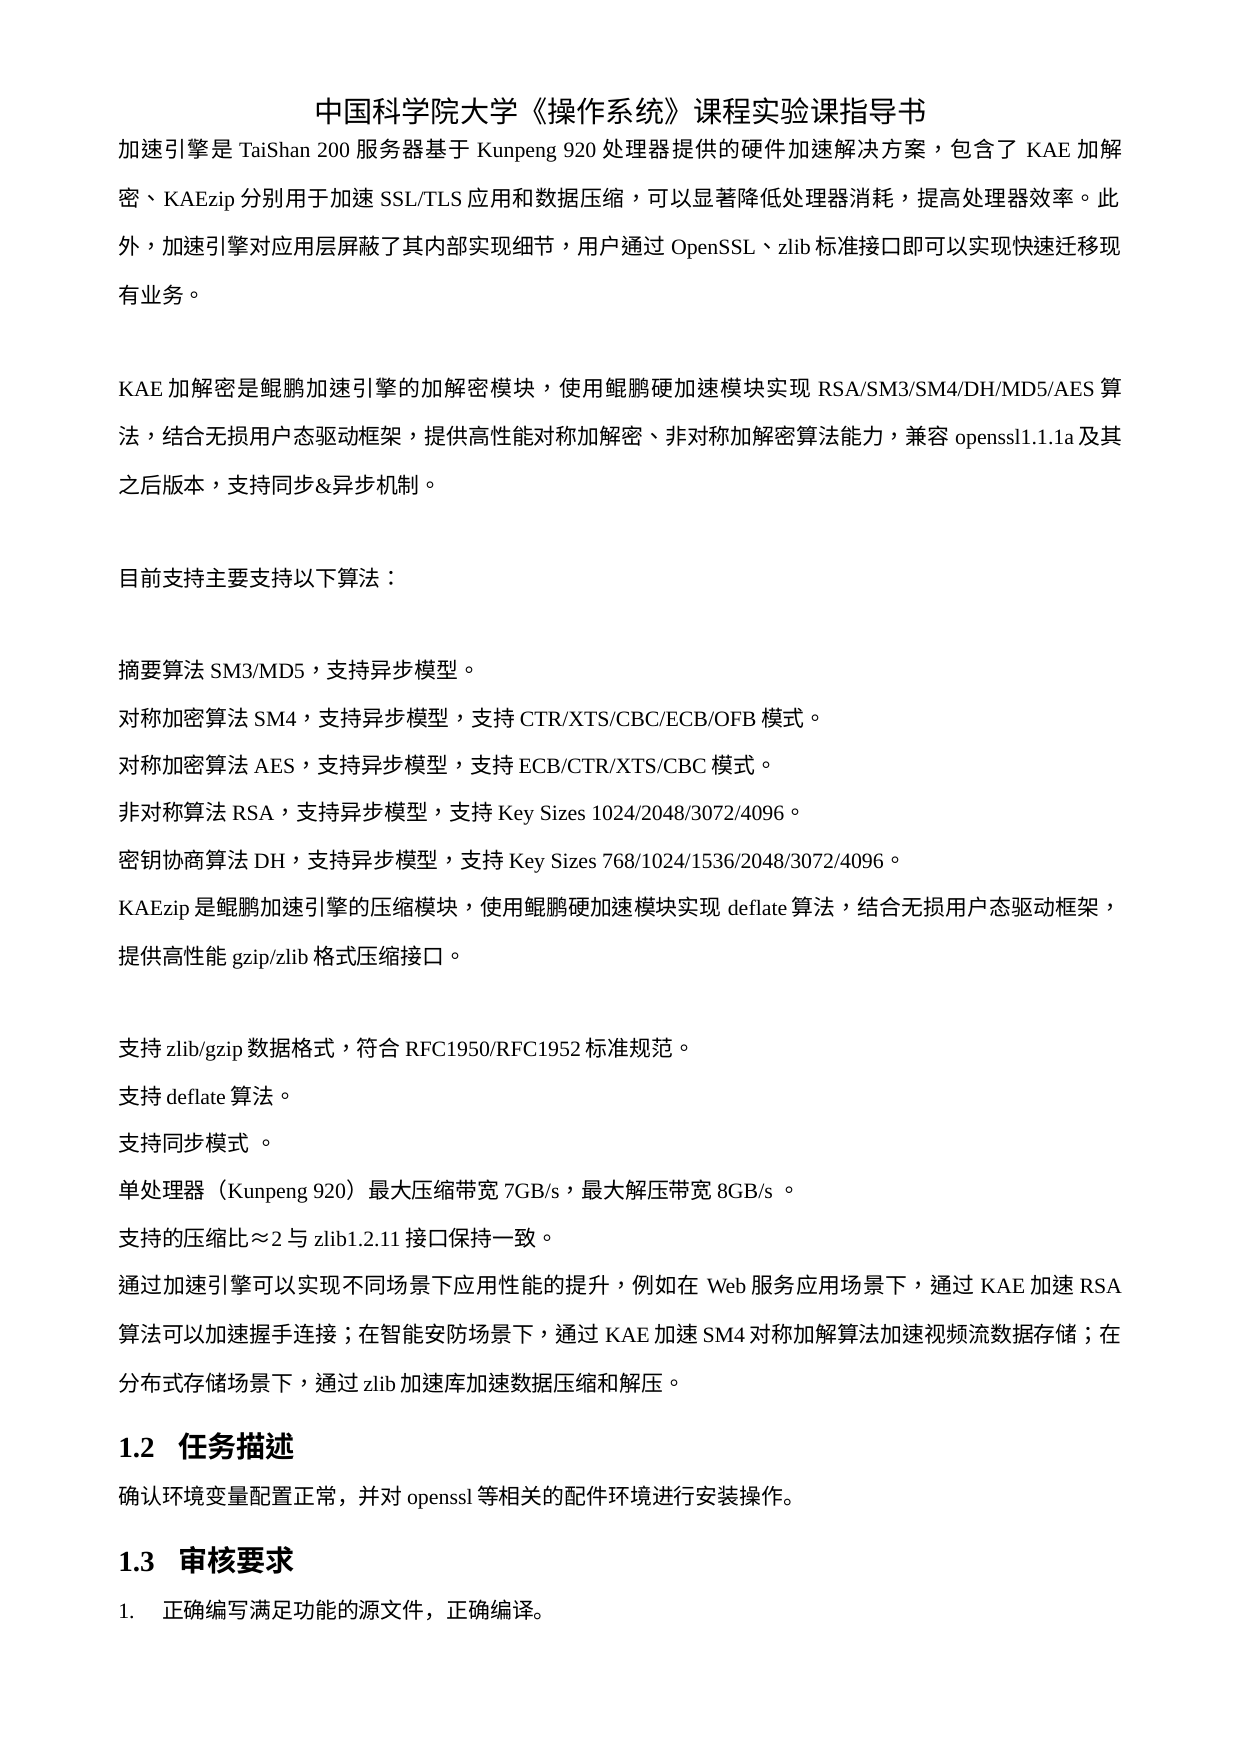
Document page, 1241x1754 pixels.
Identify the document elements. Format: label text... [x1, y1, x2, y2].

text 确认环境变量配置正常，并对openssl等相关的配件环境进行安装操作。 [118, 1479, 1122, 1511]
text 单处理器（Kunpeng 920）最大压缩带宽7GB/s，最大解压带宽8GB/s 。 [118, 1174, 1122, 1207]
text KAEzip是鲲鹏加速引擎的压缩模块，使用鲲鹏硬加速模块实现deflate算法，结合无损用户态驱动框架，提供高性能gzip/zlib格式压缩接口。 [118, 891, 1122, 972]
text 目前支持主要支持以下算法： [118, 561, 1122, 594]
text 支持同步模式 。 [118, 1127, 1122, 1159]
text KAE加解密是鲲鹏加速引擎的加解密模块，使用鲲鹏硬加速模块实现RSA/SM3/SM4/DH/MD5/AES算法，结合无损用户态驱动框架，提供高性能对称加解密、非对称加解密算法能力，兼容openssl1.1.1a及其之后版本，支持同步&异步机制。 [118, 371, 1122, 501]
list 正确编写满足功能的源文件，正确编译。 [118, 1592, 1122, 1625]
text 支持的压缩比≈2 与zlib1.2.11接口保持一致。 [118, 1222, 1122, 1254]
text 支持zlib/gzip数据格式，符合RFC1950/RFC1952标准规范。 [118, 1032, 1122, 1064]
text 加速引擎是TaiShan 200服务器基于Kunpeng 920处理器提供的硬件加速解决方案，包含了KAE加解密、KAEzip分别用于加速SSL/TLS应用和数据压缩，可以显著降低处理器消耗，提高处理器效率。此外，加速引擎对应用层屏蔽了其内部实现细节，用户通过OpenSSL、zlib标准接口即可以实现快速迁移现有业务。 [118, 132, 1122, 311]
text 对称加密算法SM4，支持异步模型，支持CTR/XTS/CBC/ECB/OFB模式。 [118, 701, 1122, 734]
text 通过加速引擎可以实现不同场景下应用性能的提升，例如在Web服务应用场景下，通过KAE加速RSA算法可以加速握手连接；在智能安防场景下，通过KAE加速SM4对称加解算法加速视频流数据存储；在分布式存储场景下，通过zlib加速库加速数据压缩和解压。 [118, 1269, 1122, 1399]
text 支持deflate算法。 [118, 1079, 1122, 1112]
subtitle 任务描述 [118, 1414, 1122, 1479]
subtitle 审核要求 [118, 1527, 1122, 1592]
text 密钥协商算法DH，支持异步模型，支持Key Sizes 768/1024/1536/2048/3072/4096。 [118, 843, 1122, 876]
text 摘要算法SM3/MD5，支持异步模型。 [118, 654, 1122, 686]
text 对称加密算法AES，支持异步模型，支持ECB/CTR/XTS/CBC模式。 [118, 748, 1122, 781]
text 非对称算法RSA，支持异步模型，支持Key Sizes 1024/2048/3072/4096。 [118, 796, 1122, 828]
